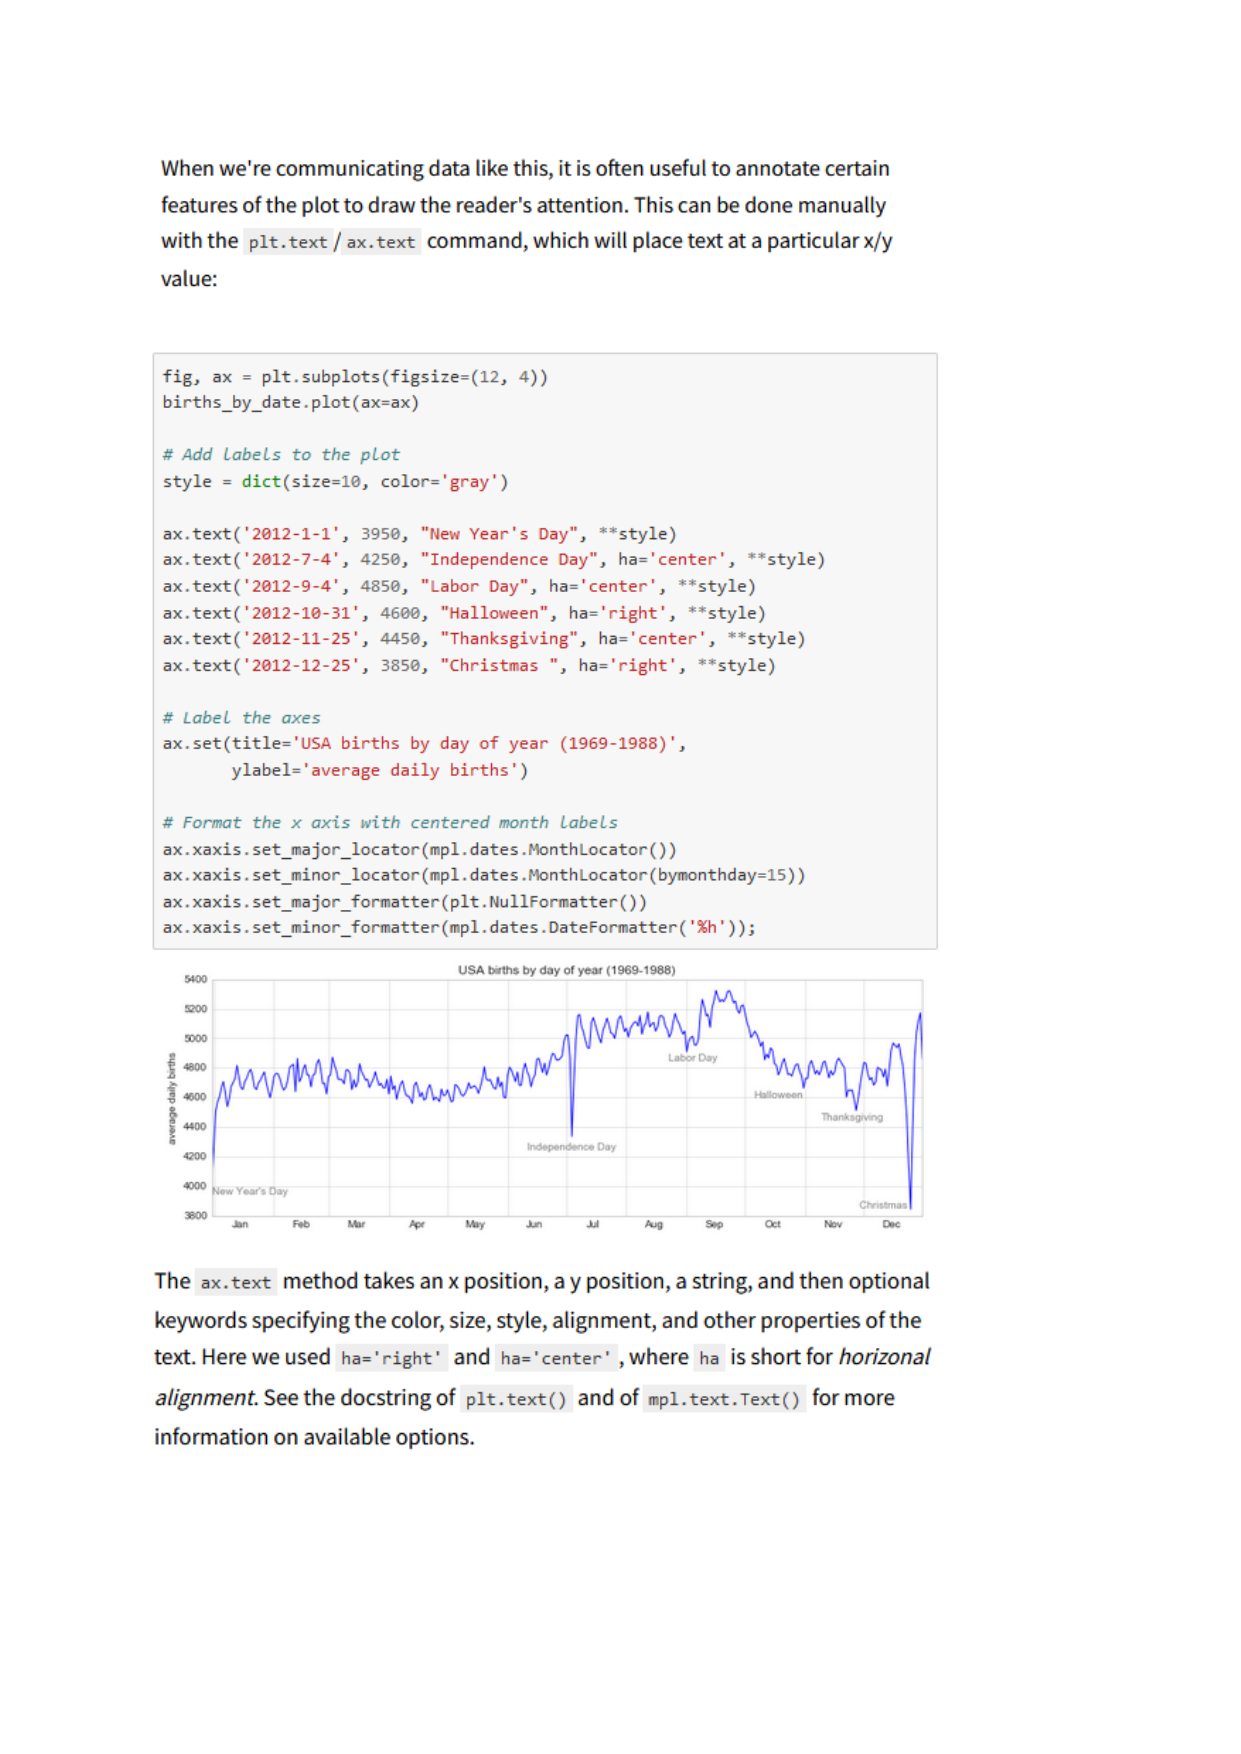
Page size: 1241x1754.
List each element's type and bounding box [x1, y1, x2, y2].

picture [150, 1262, 1091, 1452]
picture [150, 150, 1091, 1243]
